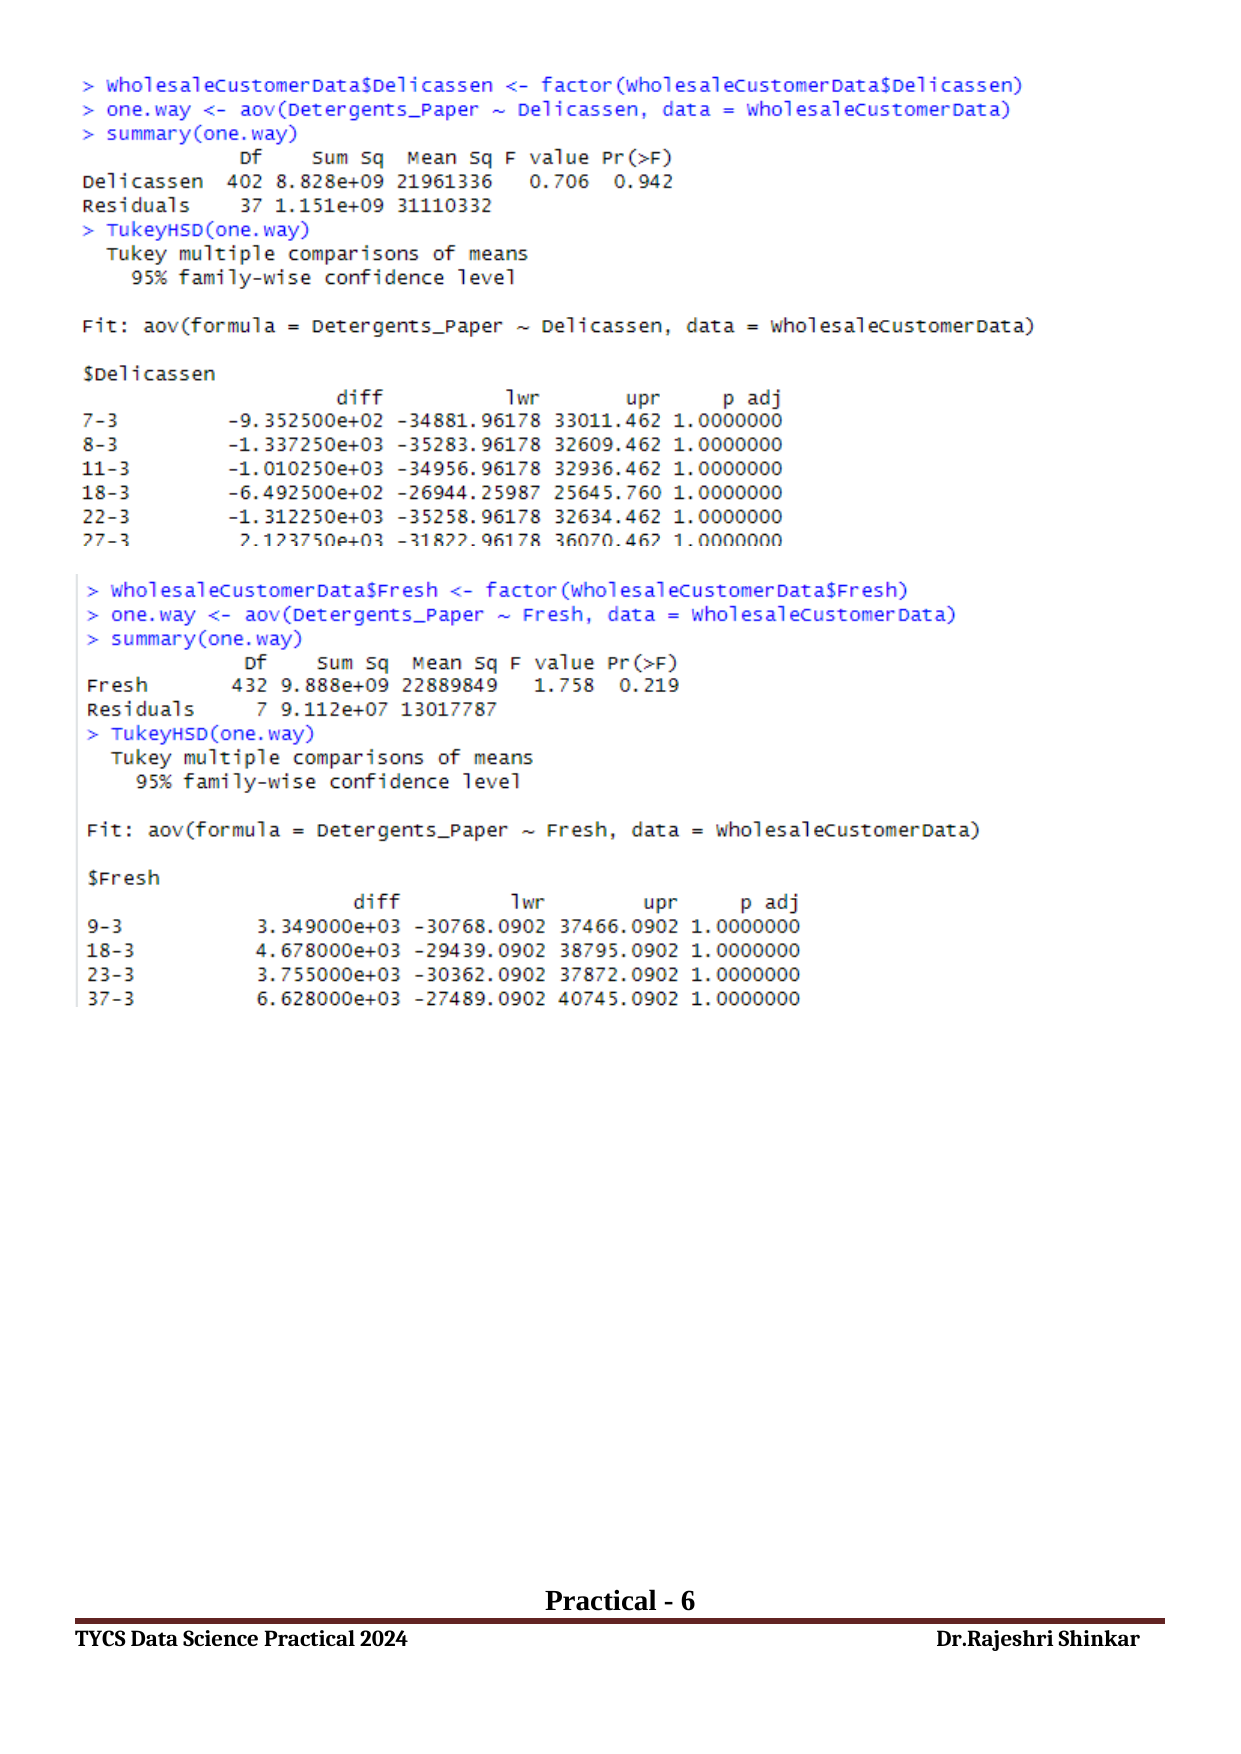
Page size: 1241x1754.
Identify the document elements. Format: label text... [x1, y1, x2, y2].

picture [75, 75, 1050, 546]
picture [75, 574, 1050, 1007]
text Practical - 6 [75, 1583, 1165, 1617]
